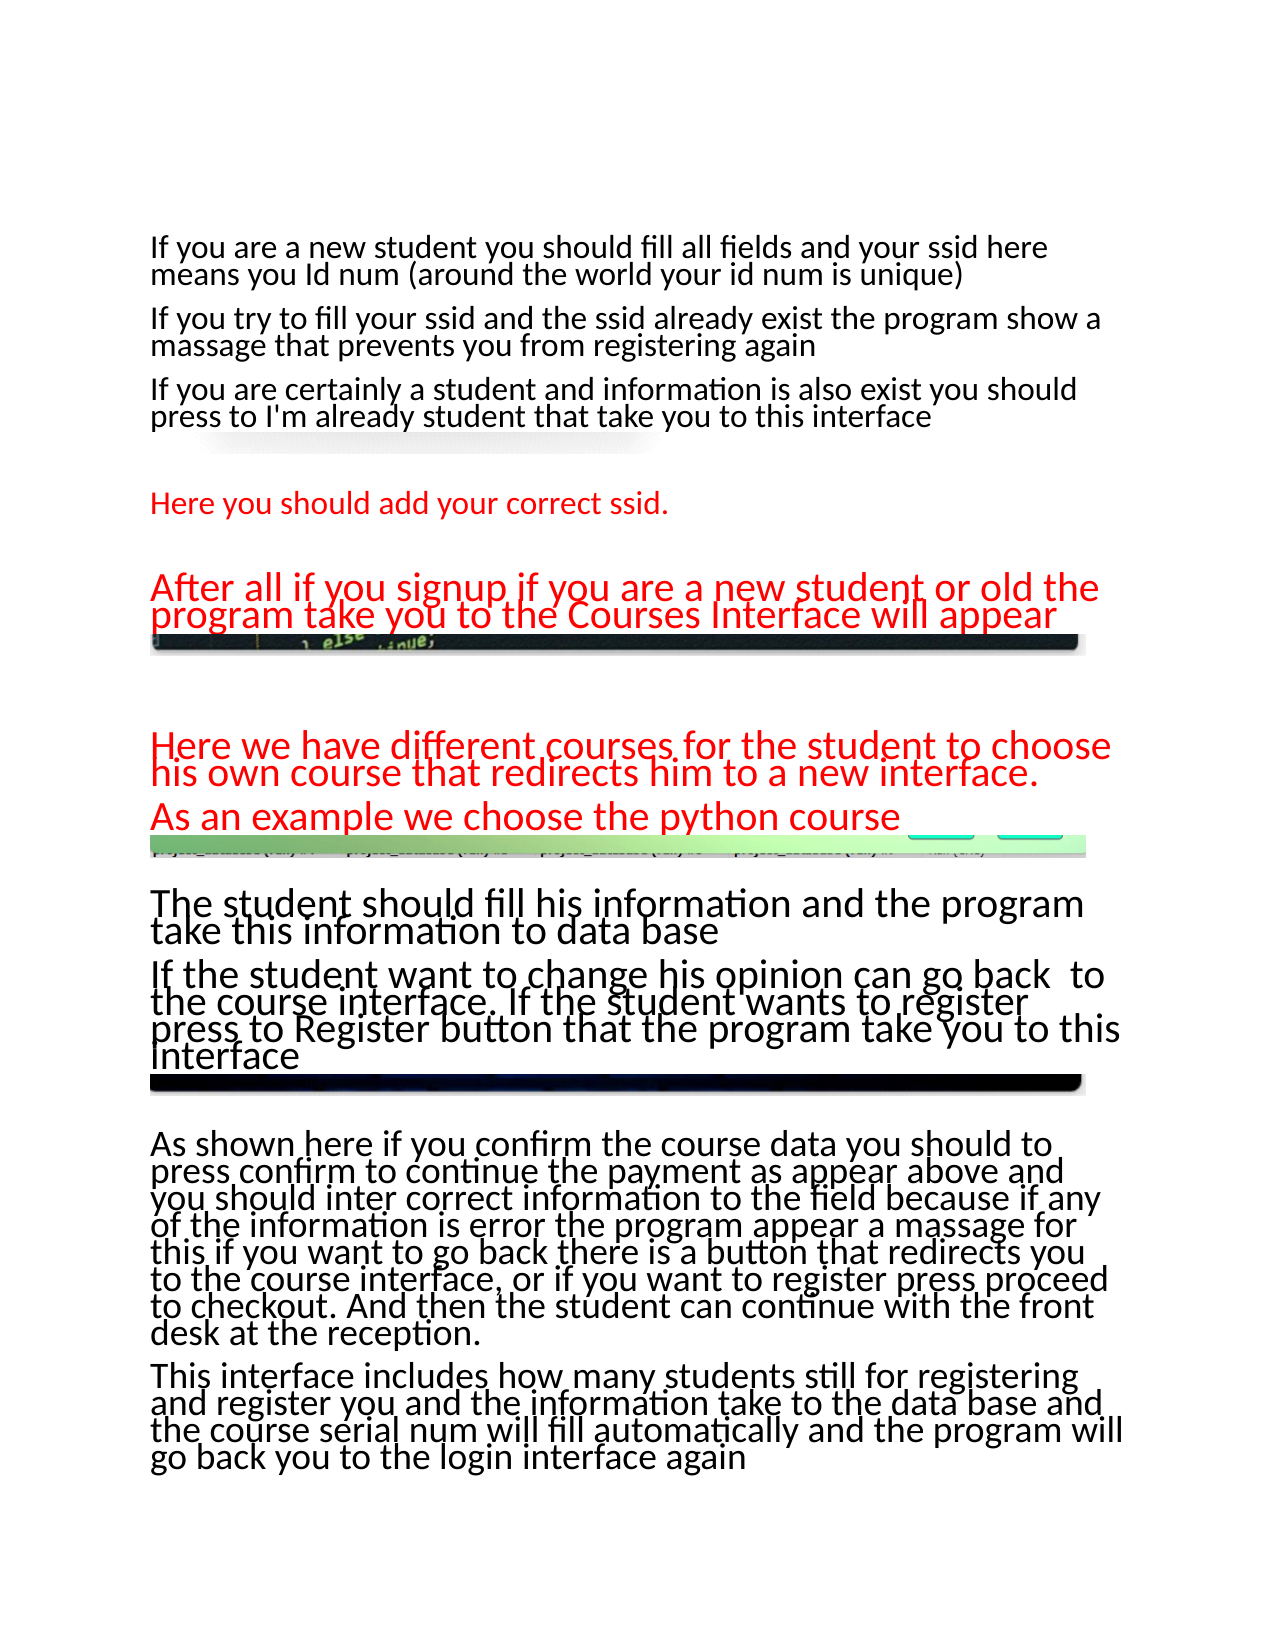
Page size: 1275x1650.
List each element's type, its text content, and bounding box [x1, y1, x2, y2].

text Here you should add your correct ssid. [150, 493, 1125, 520]
text After all if you signup if you are a new student or old the program take you to the Courses Interface will appear [150, 580, 1125, 634]
text If the student want to change his opinion can go back to the course interface. If the student wants to register press to Register button that the program take you to this interface [150, 967, 1125, 1074]
text If you try to fill your ssid and the ssid already exist the program show a massage that prevents you from registering again [150, 308, 1125, 362]
text Here we have different courses for the student to choose his own course that redirects him to a new interface. [150, 738, 1125, 792]
text As shown here if you confirm the course data you should to press confirm to continue the payment as appear above and you should inter correct information to the field because if any of the information is error the program appear a massage for this if you want to go back there is a button that redirects you to the course interface, or if you want to register press proceed to checkout. And then the student can continue with the front desk at the reception. [150, 1135, 1125, 1351]
text If you are certainly a student and information is also exist you should press to I'm already student that take you to this interface [150, 378, 1125, 432]
text This interface includes how many students still for registering and register you and the information take to the data base and the course serial num will fill automatically and the program will go back you to the login interface again [150, 1367, 1125, 1475]
text If you are a new student you should fill all fields and your ssid here means you Id num (around the world your id num is unique) [150, 237, 1125, 291]
text As an example we choose the python course [150, 809, 1125, 836]
text The student should fill his information and the program take this information to data base [150, 896, 1125, 950]
